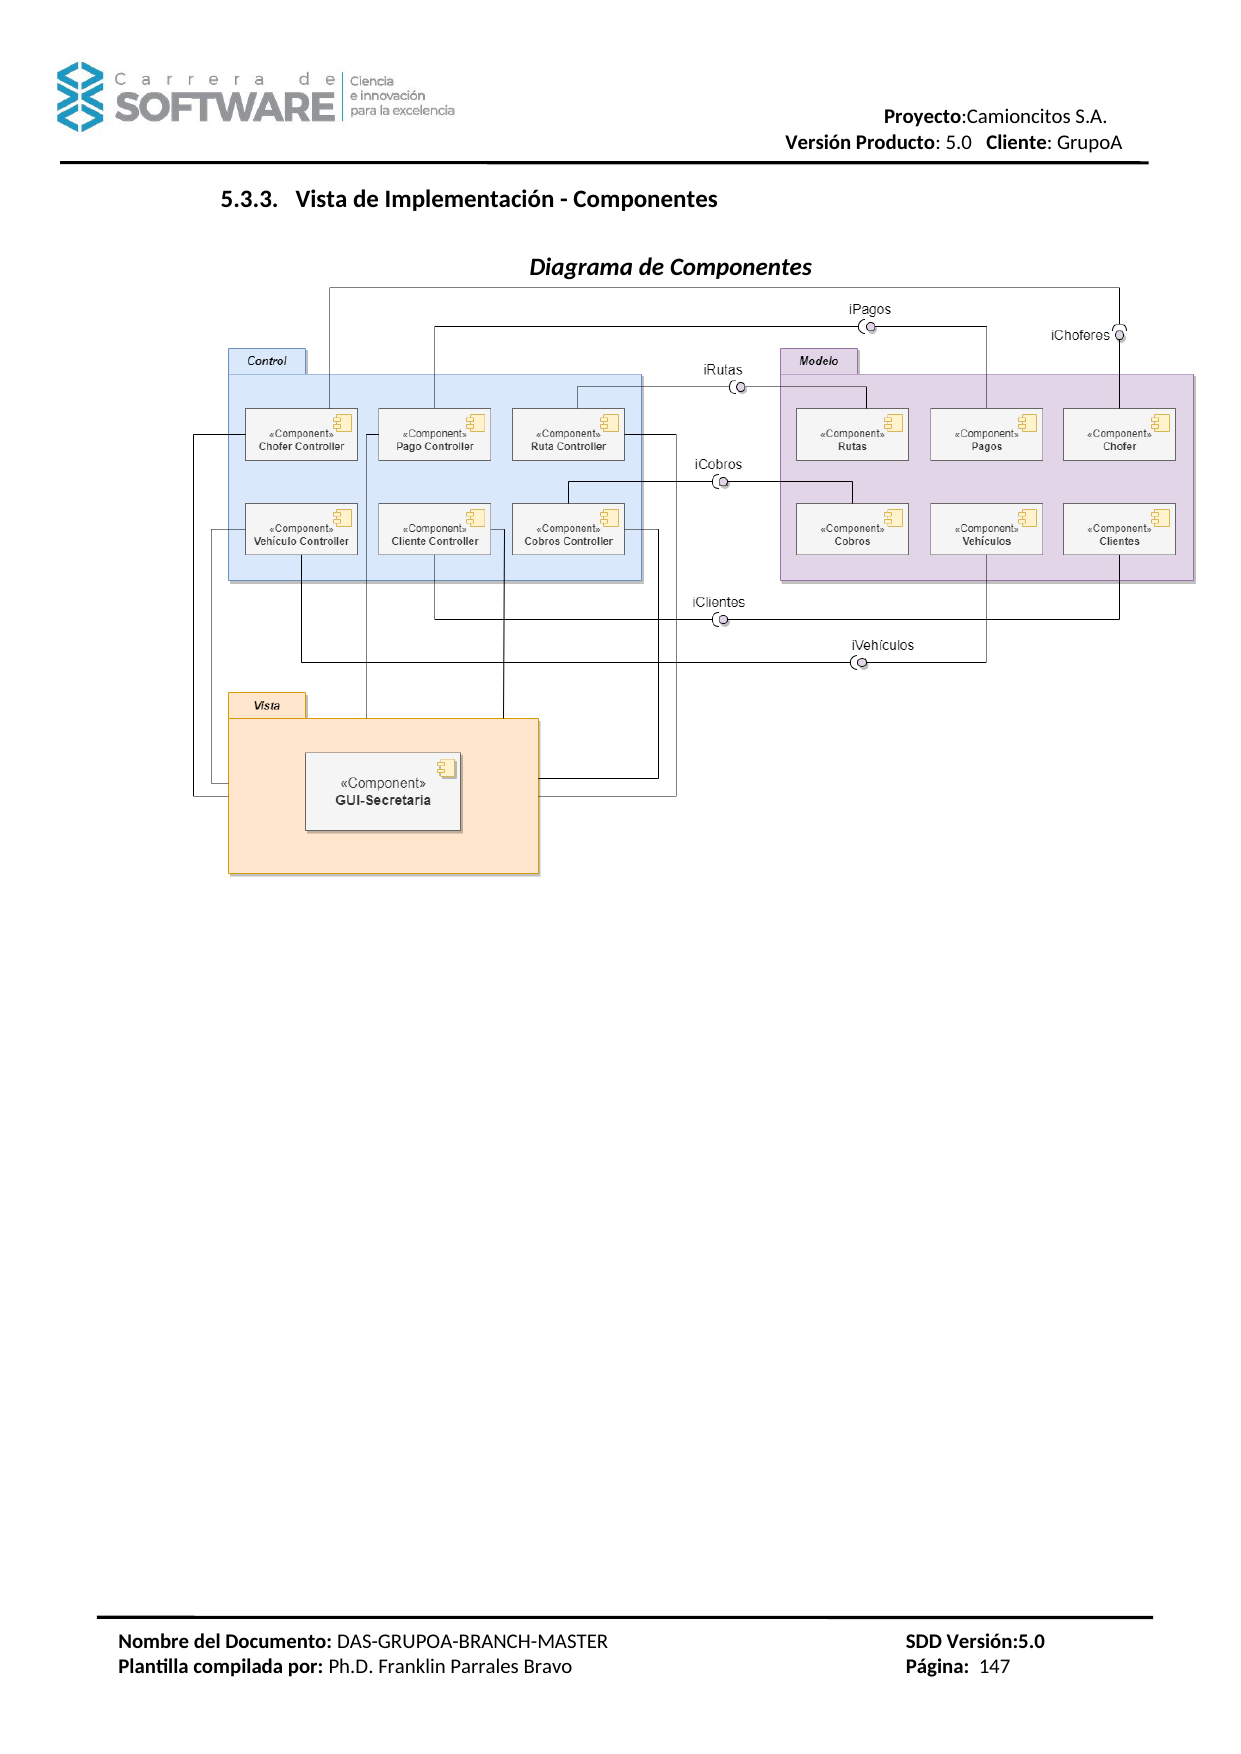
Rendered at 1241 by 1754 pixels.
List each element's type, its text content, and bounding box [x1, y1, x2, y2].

subtitle Vista de Implementación - Componentes [220, 183, 1122, 214]
picture [46, 46, 461, 154]
text Diagrama de Componentes [222, 251, 1122, 281]
picture [193, 281, 1197, 877]
